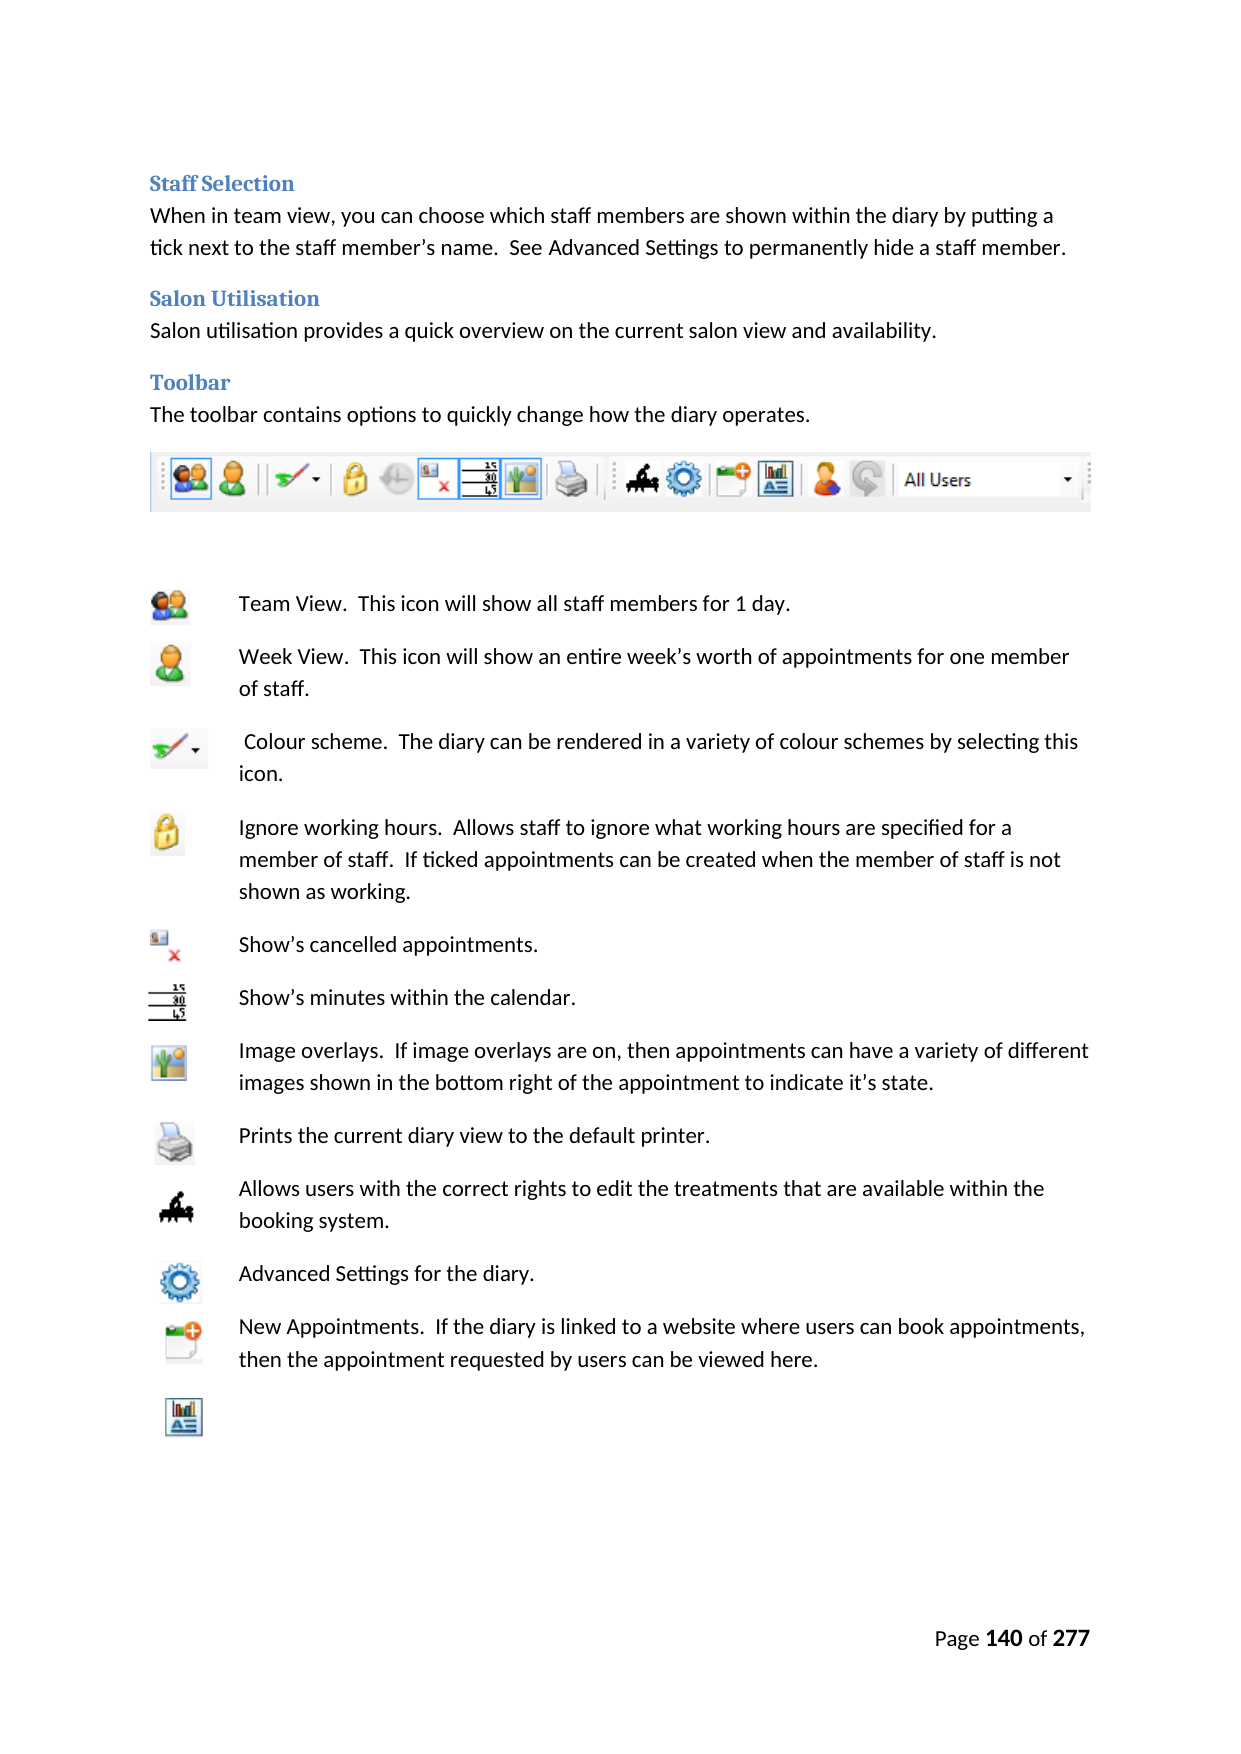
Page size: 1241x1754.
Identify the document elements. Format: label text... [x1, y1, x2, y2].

text Show’s minutes within the calendar. [239, 983, 1090, 1011]
picture [165, 1320, 203, 1364]
text Image overlays. If image overlays are on, then appointments can have a variety of different images shown in the bottom right of the appointment to indicate it’s state. [239, 1036, 1090, 1096]
picture [150, 589, 195, 627]
text Team View. This icon will show all staff members for 1 day. [239, 589, 1090, 617]
text Colour scheme. The diary can be rendered in a variety of colour schemes by selecting this icon. [239, 727, 1090, 788]
text Salon utilisation provides a quick overview on the current salon view and availability. [150, 316, 1090, 344]
picture [150, 812, 185, 856]
text When in team view, you can choose which staff members are shown within the diary by putting a tick next to the staff member’s name. See Advanced Settings to permanently hide a staff member. [150, 201, 1090, 261]
picture [150, 1045, 188, 1081]
picture [159, 1190, 195, 1226]
subtitle Staff Selection [150, 171, 1090, 197]
picture [154, 1121, 195, 1165]
picture [148, 983, 188, 1021]
text Advanced Settings for the diary. [239, 1259, 1090, 1287]
picture [150, 728, 209, 769]
picture [159, 1260, 203, 1304]
picture [150, 642, 191, 686]
text New Appointments. If the diary is linked to a website where users can book appointments, then the appointment requested by users can be viewed here. [239, 1312, 1090, 1373]
picture [165, 1398, 203, 1438]
text Show’s cancelled appointments. [239, 930, 1090, 958]
text Ignore working hours. Allows staff to ignore what working hours are specified for a member of staff. If ticked appointments can be created when the member of staff is not shown as working. [239, 813, 1090, 905]
picture [150, 452, 1091, 512]
subtitle Toolbar [150, 369, 1090, 396]
text The toolbar contains options to quickly change how the diary operates. [150, 400, 1090, 428]
text Allows users with the correct rights to edit the treatments that are available within the booking system. [239, 1174, 1090, 1234]
picture [150, 928, 188, 967]
subtitle Salon Utilisation [150, 286, 1090, 313]
text Week View. This icon will show an entire week’s worth of appointments for one member of staff. [239, 642, 1090, 702]
text Prints the current diary view to the default printer. [239, 1121, 1090, 1149]
